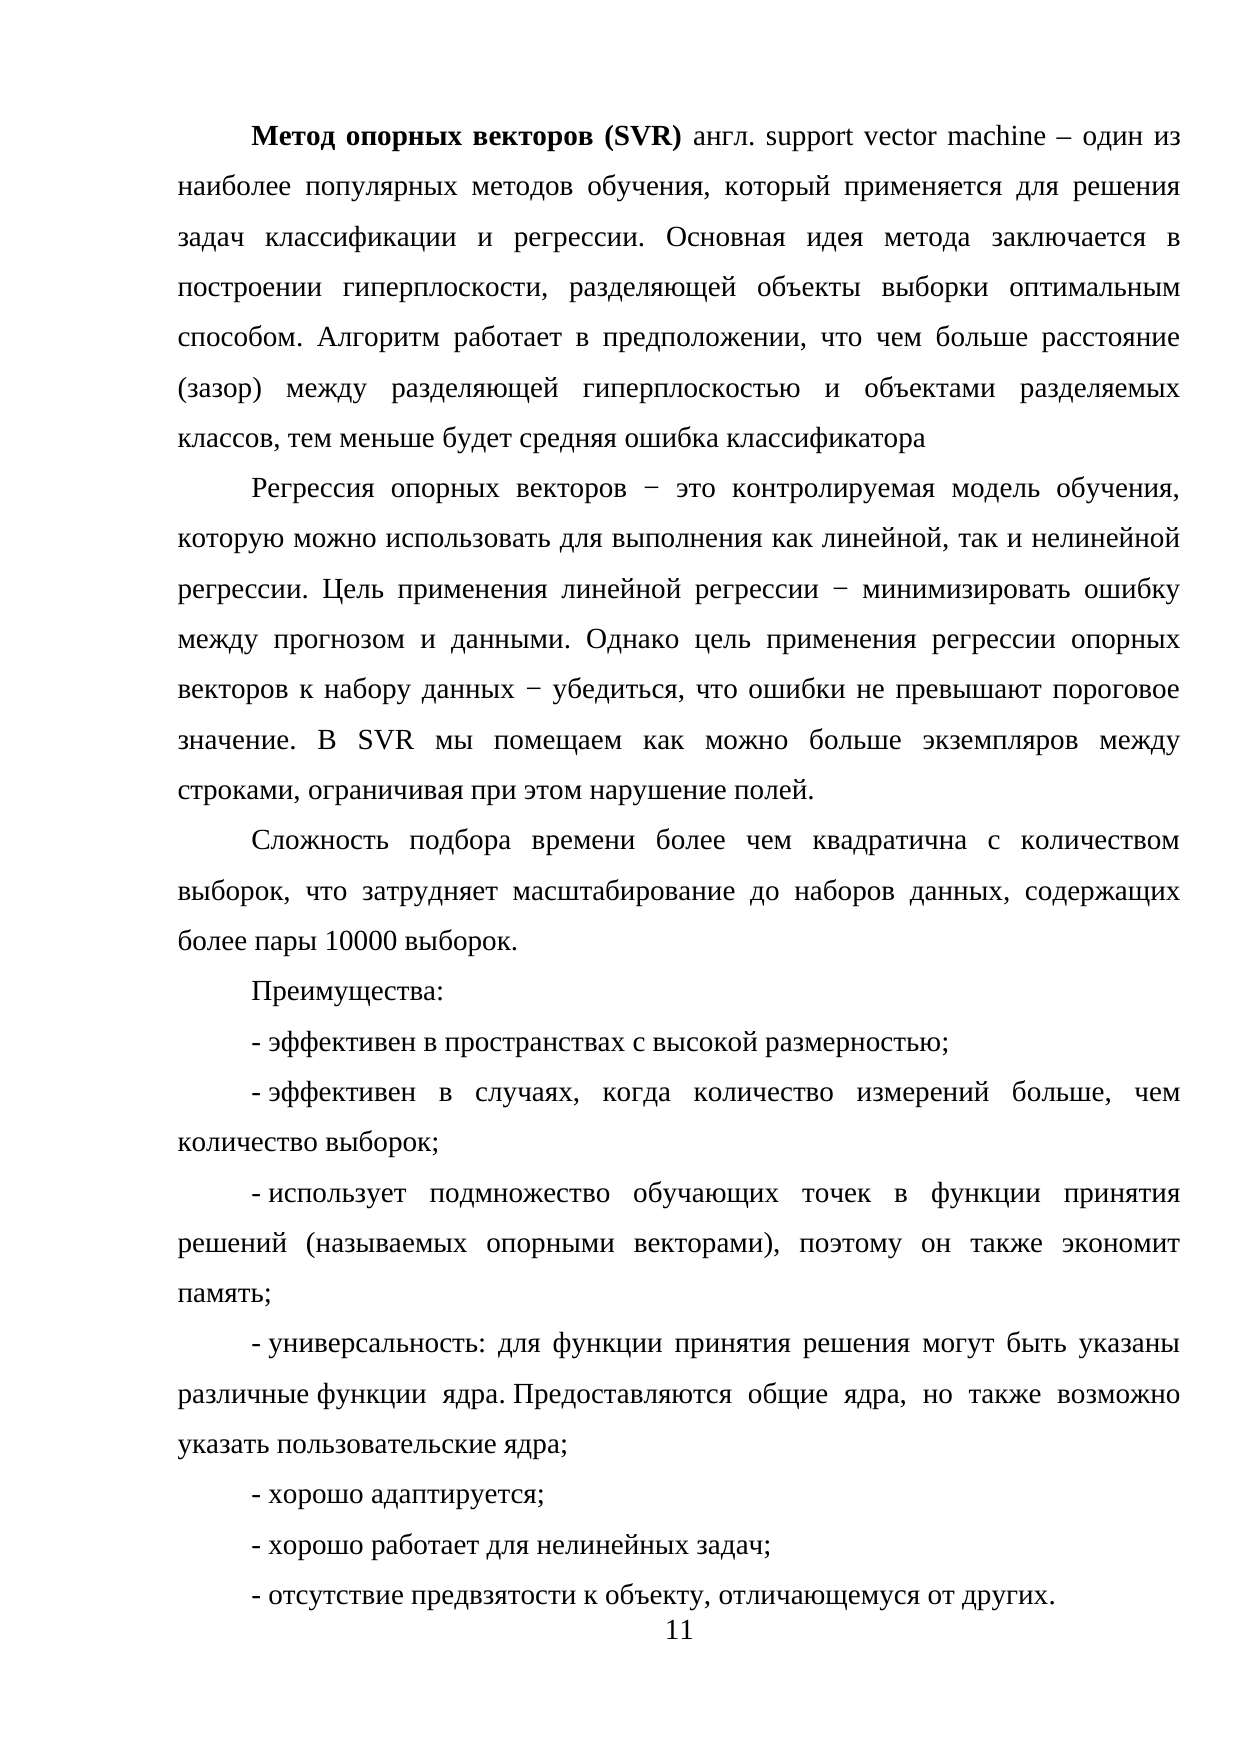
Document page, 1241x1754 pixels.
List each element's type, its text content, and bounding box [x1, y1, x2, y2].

text - эффективен в случаях, когда количество измерений больше, чем количество выборок; [177, 1074, 1181, 1158]
text - хорошо адаптируется; [177, 1477, 1181, 1510]
text - эффективен в пространствах с высокой размерностью; [177, 1024, 1181, 1057]
text Метод опорных векторов (SVR) англ. support vector machine – один из наиболее популярных методов обучения, который применяется для решения задач классификации и регрессии. Основная идея метода заключается в построении гиперплоскости, разделяющей объекты выборки оптимальным способом. Алгоритм работает в предположении, что чем больше расстояние (зазор) между разделяющей гиперплоскостью и объектами разделяемых классов, тем меньше будет средняя ошибка классификатора [177, 118, 1181, 453]
text - использует подмножество обучающих точек в функции принятия решений (называемых опорными векторами), поэтому он также экономит память; [177, 1175, 1181, 1309]
text - хорошо работает для нелинейных задач; [177, 1527, 1181, 1560]
text Преимущества: [177, 973, 1181, 1007]
text - отсутствие предвзятости к объекту, отличающемуся от других. [177, 1577, 1181, 1611]
text - универсальность: для функции принятия решения могут быть указаны различные функции ядра. Предоставляются общие ядра, но также возможно указать пользовательские ядра; [177, 1326, 1181, 1460]
text Сложность подбора времени более чем квадратична с количеством выборок, что затрудняет масштабирование до наборов данных, содержащих более пары 10000 выборок. [177, 822, 1181, 957]
text Регрессия опорных векторов − это контролируемая модель обучения, которую можно использовать для выполнения как линейной, так и нелинейной регрессии. Цель применения линейной регрессии − минимизировать ошибку между прогнозом и данными. Однако цель применения регрессии опорных векторов к набору данных − убедиться, что ошибки не превышают пороговое значение. В SVR мы помещаем как можно больше экземпляров между строками, ограничивая при этом нарушение полей. [177, 470, 1181, 806]
